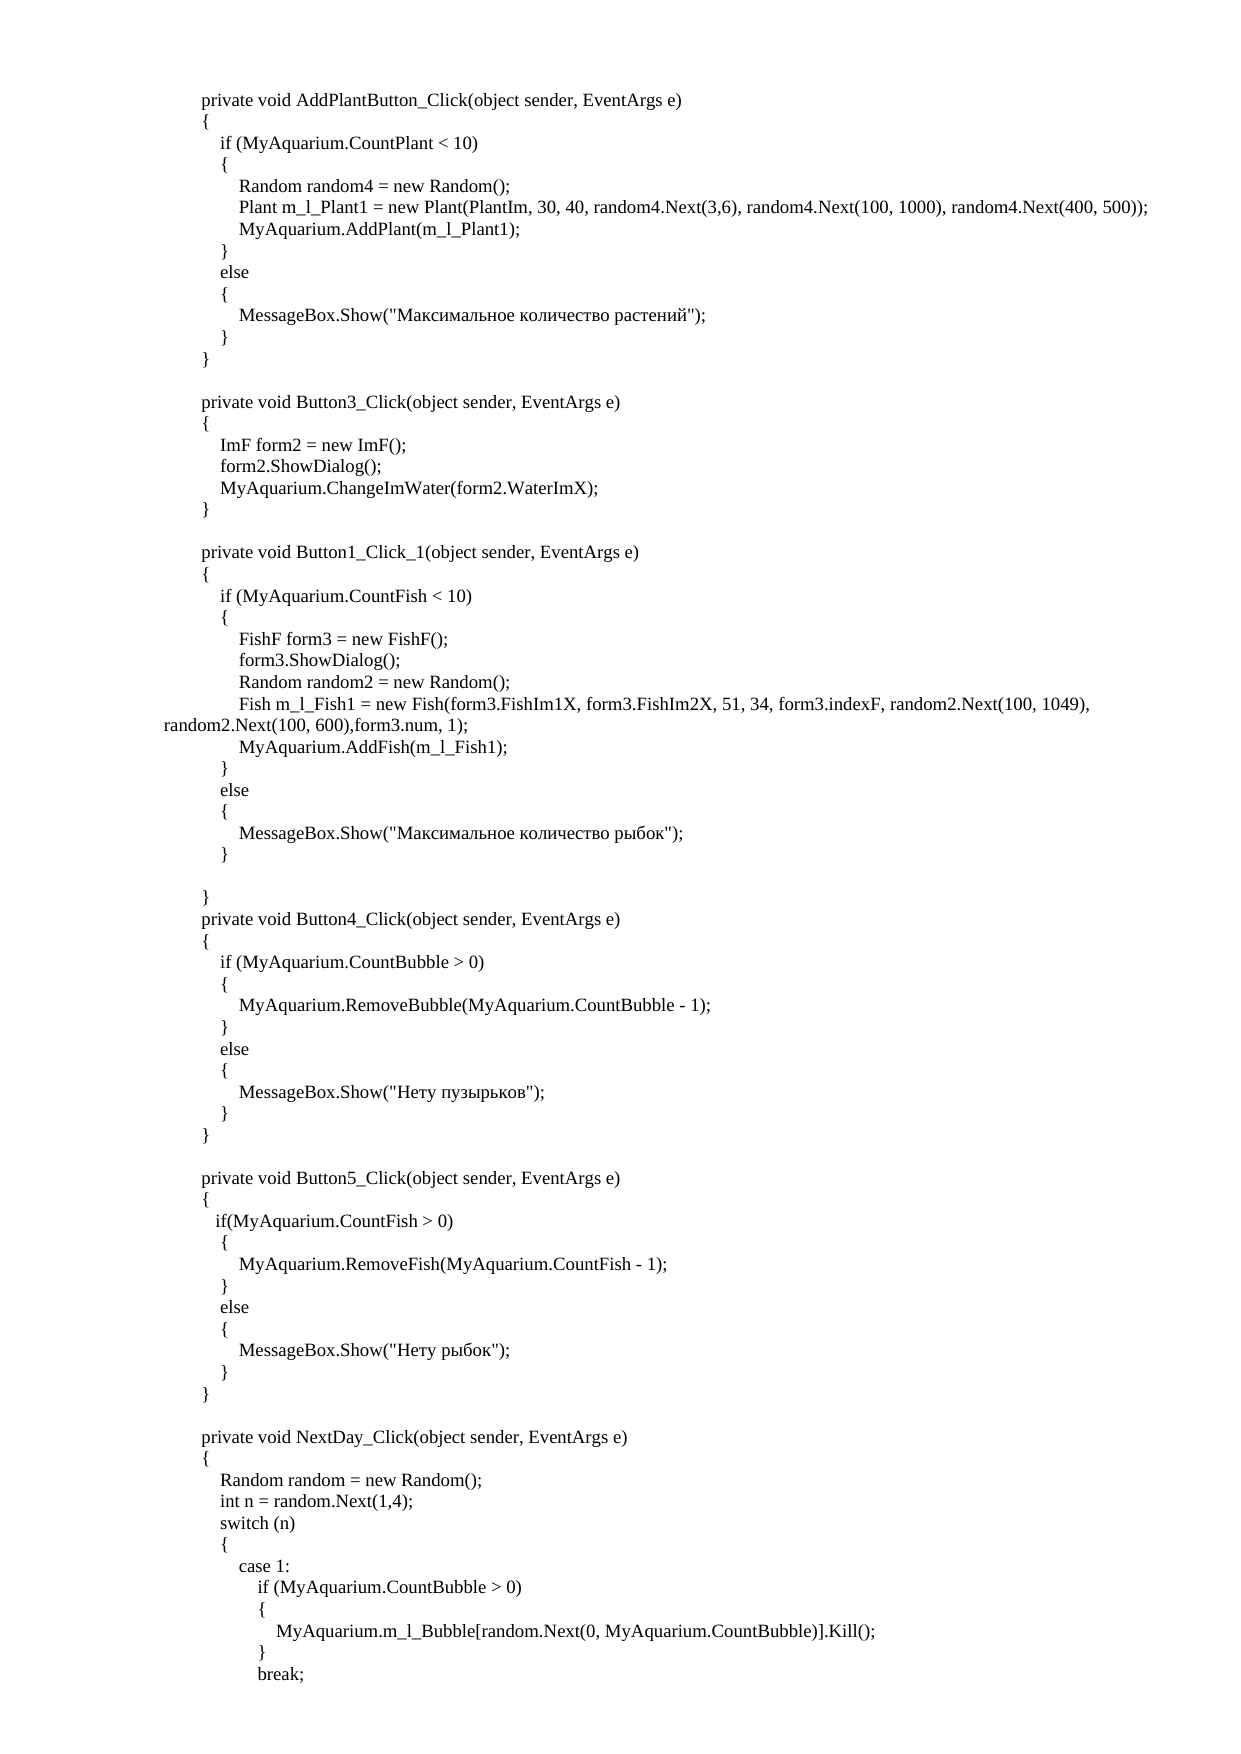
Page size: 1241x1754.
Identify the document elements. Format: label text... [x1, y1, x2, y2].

text } [164, 326, 1196, 347]
text case 1: [164, 1555, 1196, 1576]
text switch (n) [164, 1512, 1196, 1533]
text } [164, 757, 1196, 779]
text } [164, 239, 1196, 261]
text { [164, 563, 1196, 584]
text Random random = new Random(); [164, 1469, 1196, 1490]
text Plant m_l_Plant1 = new Plant(PlantIm, 30, 40, random4.Next(3,6), random4.Next(100, 1000), random4.Next(400, 500)); [164, 196, 1196, 218]
text } [164, 1124, 1196, 1145]
text } [164, 1016, 1196, 1037]
text if (MyAquarium.CountFish < 10) [164, 584, 1196, 606]
text form2.ShowDialog(); [164, 455, 1196, 477]
text if (MyAquarium.CountBubble > 0) [164, 1576, 1196, 1598]
text } [164, 1102, 1196, 1124]
text } [164, 1274, 1196, 1296]
text MyAquarium.m_l_Bubble[random.Next(0, MyAquarium.CountBubble)].Kill(); [164, 1619, 1196, 1641]
text { [164, 412, 1196, 434]
text else [164, 1037, 1196, 1059]
text if(MyAquarium.CountFish > 0) [164, 1210, 1196, 1231]
text } [164, 498, 1196, 520]
text MessageBox.Show("Нету пузырьков"); [164, 1081, 1196, 1102]
text } [164, 1641, 1196, 1663]
text { [164, 929, 1196, 951]
text { [164, 973, 1196, 994]
text { [164, 1533, 1196, 1555]
text MessageBox.Show("Максимальное количество растений"); [164, 304, 1196, 326]
text ImF form2 = new ImF(); [164, 434, 1196, 455]
text MyAquarium.AddPlant(m_l_Plant1); [164, 218, 1196, 239]
text private void Button5_Click(object sender, EventArgs e) [164, 1167, 1196, 1188]
text if (MyAquarium.CountPlant < 10) [164, 132, 1196, 153]
text } [164, 886, 1196, 908]
text } [164, 347, 1196, 369]
text MessageBox.Show("Нету рыбок"); [164, 1339, 1196, 1361]
text } [164, 1382, 1196, 1404]
text { [164, 153, 1196, 175]
text { [164, 1231, 1196, 1253]
text } [164, 1361, 1196, 1382]
text Fish m_l_Fish1 = new Fish(form3.FishIm1X, form3.FishIm2X, 51, 34, form3.indexF, random2.Next(100, 1049), random2.Next(100, 600),form3.num, 1); [164, 692, 1196, 736]
text private void AddPlantButton_Click(object sender, EventArgs e) [164, 89, 1196, 110]
text MyAquarium.RemoveFish(MyAquarium.CountFish - 1); [164, 1253, 1196, 1274]
text private void Button4_Click(object sender, EventArgs e) [164, 908, 1196, 929]
text Random random2 = new Random(); [164, 671, 1196, 692]
text { [164, 606, 1196, 628]
text MessageBox.Show("Максимальное количество рыбок"); [164, 822, 1196, 843]
text FishF form3 = new FishF(); [164, 628, 1196, 649]
text { [164, 110, 1196, 132]
text private void Button3_Click(object sender, EventArgs e) [164, 391, 1196, 412]
text MyAquarium.ChangeImWater(form2.WaterImX); [164, 477, 1196, 498]
text private void Button1_Click_1(object sender, EventArgs e) [164, 541, 1196, 563]
text form3.ShowDialog(); [164, 649, 1196, 671]
text } [164, 843, 1196, 865]
text private void NextDay_Click(object sender, EventArgs e) [164, 1426, 1196, 1447]
text else [164, 261, 1196, 283]
text { [164, 1188, 1196, 1210]
text { [164, 283, 1196, 304]
text { [164, 800, 1196, 822]
text else [164, 1296, 1196, 1318]
text { [164, 1447, 1196, 1469]
text else [164, 779, 1196, 800]
text Random random4 = new Random(); [164, 175, 1196, 196]
text { [164, 1059, 1196, 1081]
text if (MyAquarium.CountBubble > 0) [164, 951, 1196, 973]
text { [164, 1598, 1196, 1619]
text MyAquarium.RemoveBubble(MyAquarium.CountBubble - 1); [164, 994, 1196, 1016]
text { [164, 1318, 1196, 1339]
text MyAquarium.AddFish(m_l_Fish1); [164, 736, 1196, 757]
text int n = random.Next(1,4); [164, 1490, 1196, 1512]
text break; [164, 1663, 1196, 1684]
